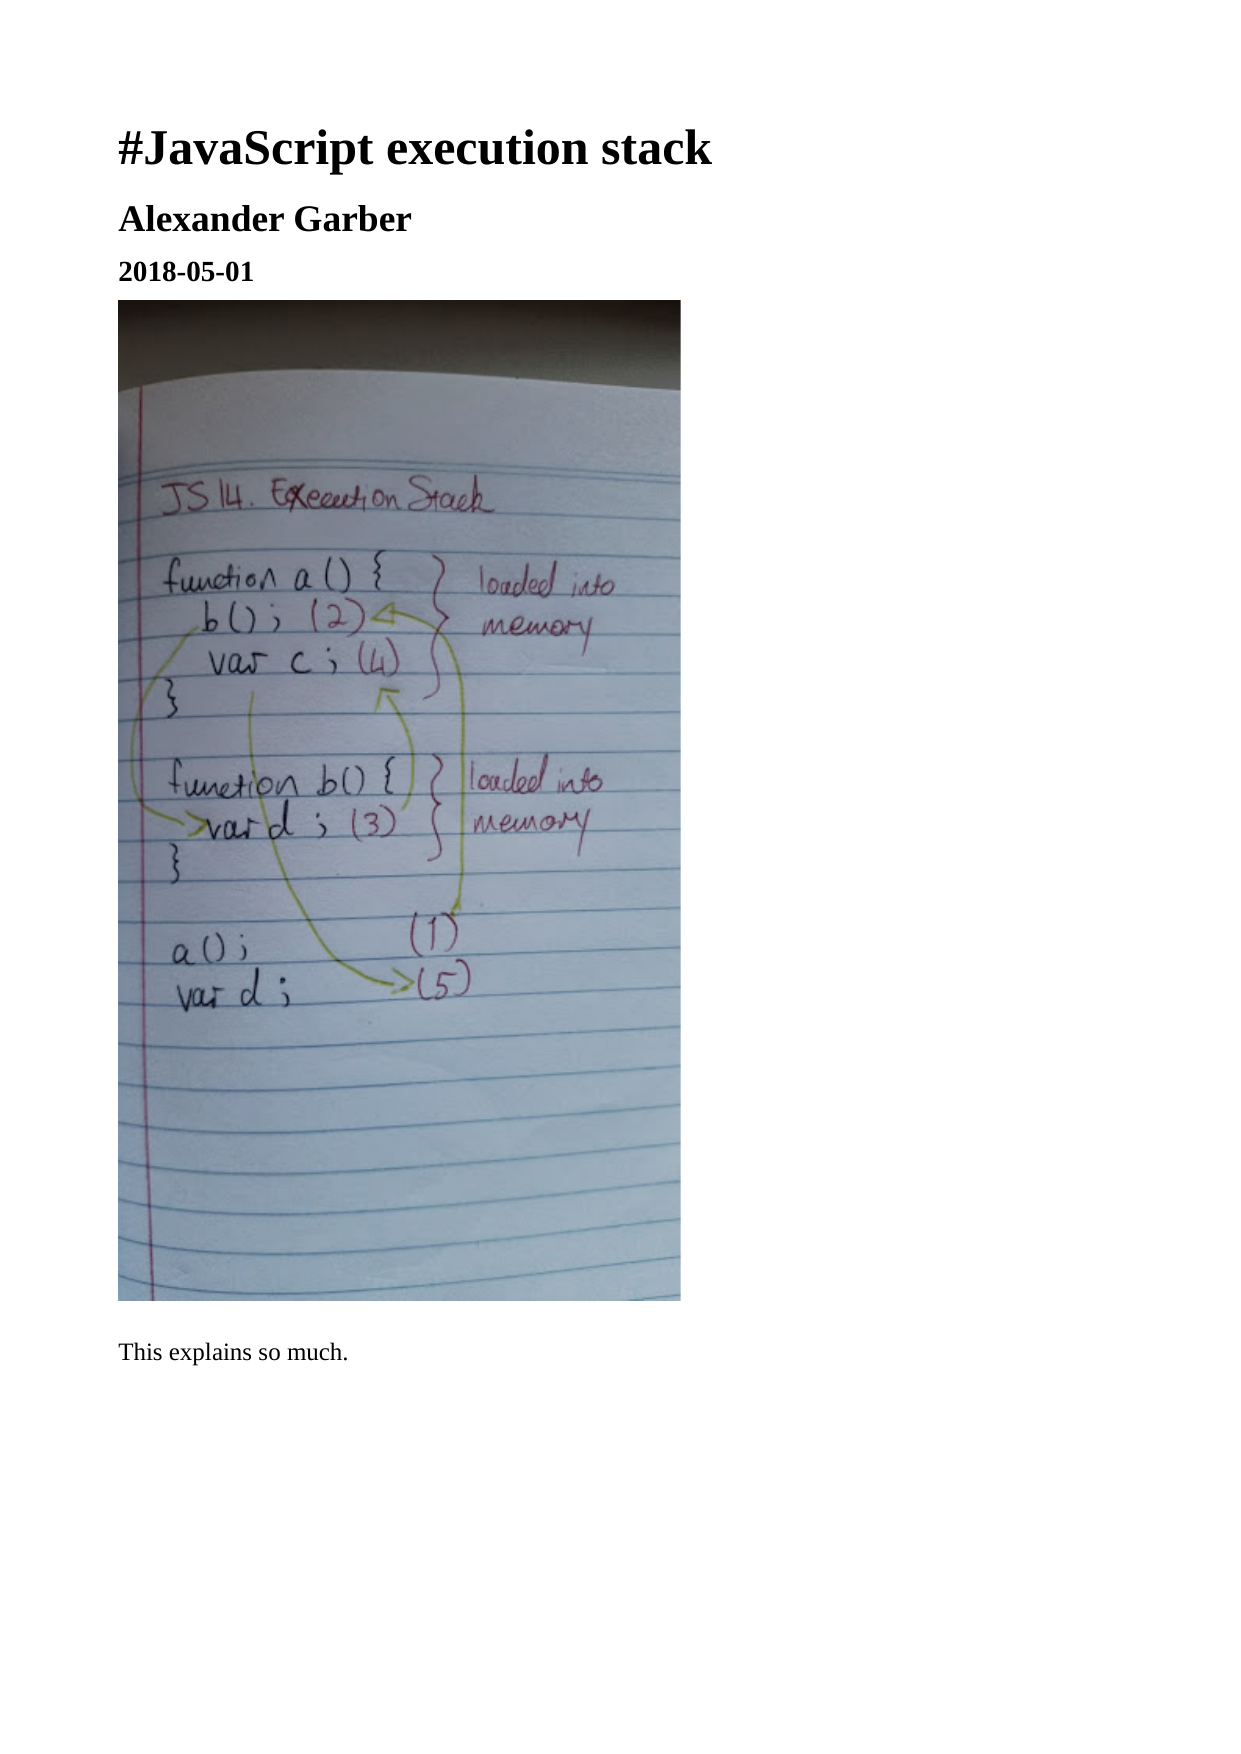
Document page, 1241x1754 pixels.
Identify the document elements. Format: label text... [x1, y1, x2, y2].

picture [118, 300, 681, 1301]
subtitle #JavaScript execution stack [118, 118, 1122, 176]
subtitle Alexander Garber [118, 196, 1122, 239]
subtitle 2018-05-01 [118, 254, 1122, 288]
